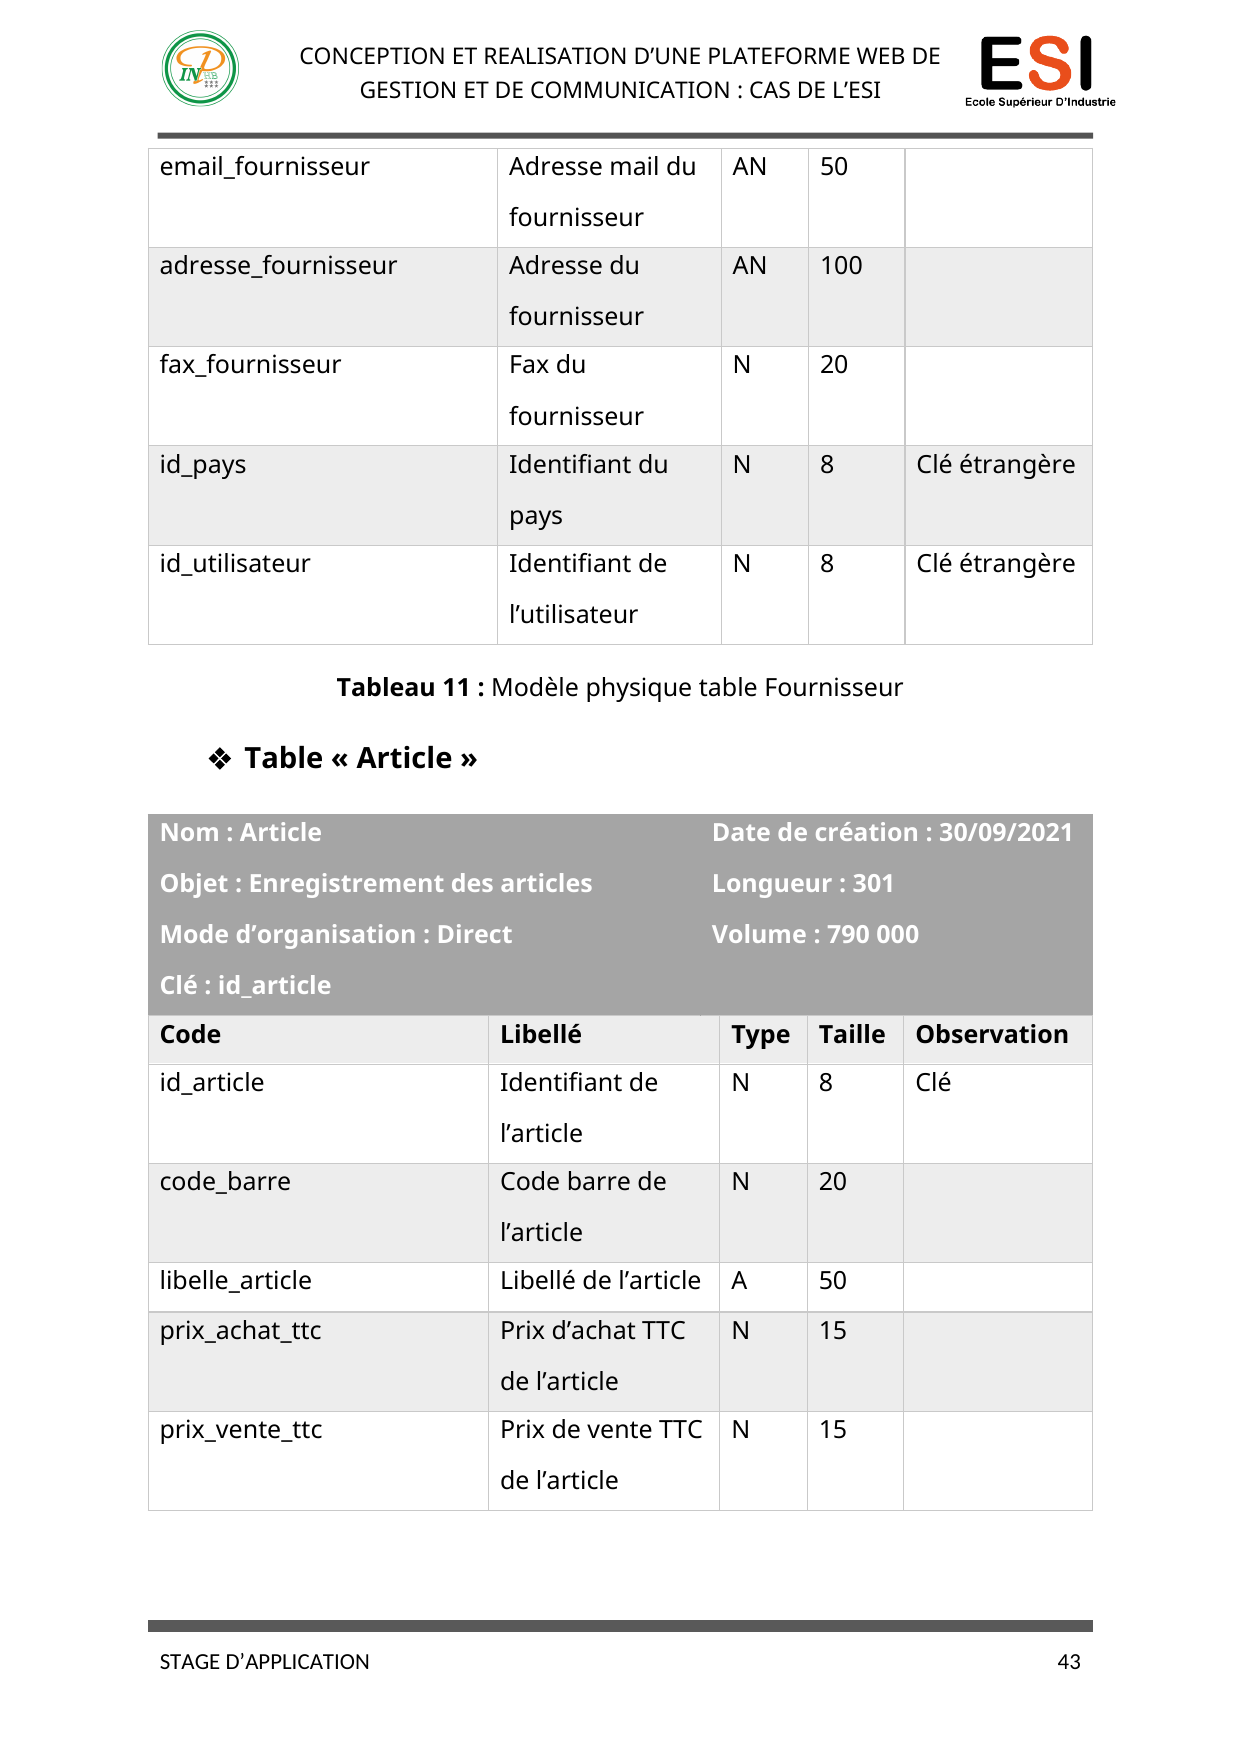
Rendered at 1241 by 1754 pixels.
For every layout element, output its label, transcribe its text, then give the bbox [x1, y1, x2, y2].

table_cell Observation [904, 1016, 1092, 1063]
table_cell id_utilisateur [149, 546, 497, 644]
table_cell Identifiant de l’article [489, 1065, 719, 1163]
table_cell N [720, 1412, 807, 1510]
table_cell adresse_fournisseur [149, 248, 497, 346]
table_cell libelle_article [149, 1263, 488, 1311]
table_cell Clé [904, 1065, 1092, 1163]
table_cell N [720, 1313, 807, 1411]
table_cell [906, 149, 1092, 247]
table_header Nom : Article Objet : Enregistrement des articles Mode d’organisation : Direct Clé : id_article [149, 815, 700, 1015]
table_cell N [722, 446, 808, 545]
table_cell 50 [809, 149, 904, 247]
table_cell Prix de vente TTC de l’article [489, 1412, 719, 1510]
table_cell fax_fournisseur [149, 347, 497, 445]
table_cell 100 [809, 248, 904, 346]
table_cell 20 [808, 1164, 903, 1262]
picture [965, 35, 1116, 108]
table_cell 8 [809, 546, 904, 644]
table_cell [906, 347, 1092, 445]
table_cell Identifiant de l’utilisateur [498, 546, 721, 644]
table_cell A [720, 1263, 807, 1311]
table_cell id_article [149, 1065, 488, 1163]
table_cell Adresse du fournisseur [498, 248, 721, 346]
table_cell code_barre [149, 1164, 488, 1262]
text Tableau 11 : Modèle physique table Fournisseur [148, 670, 1093, 704]
table_cell N [722, 347, 808, 445]
table_cell Code [149, 1016, 488, 1063]
table_cell 15 [808, 1313, 903, 1411]
table_cell 50 [808, 1263, 903, 1311]
table_cell Identifiant du pays [498, 446, 721, 545]
table_cell Taille [808, 1016, 903, 1063]
table_cell prix_achat_ttc [149, 1313, 488, 1411]
table_cell Clé étrangère [906, 546, 1092, 644]
table_cell 20 [809, 347, 904, 445]
table_header Date de création : 30/09/2021 Longueur : 301 Volume : 790 000 [701, 815, 1092, 1015]
table_cell prix_vente_ttc [149, 1412, 488, 1510]
table_cell [904, 1313, 1092, 1411]
table_cell id_pays [149, 446, 497, 545]
table_cell Prix d’achat TTC de l’article [489, 1313, 719, 1411]
table_cell Fax du fournisseur [498, 347, 721, 445]
table_cell Type [720, 1016, 807, 1063]
table_cell N [720, 1065, 807, 1163]
table_cell N [722, 546, 808, 644]
table_cell [906, 248, 1092, 346]
table_cell 8 [808, 1065, 903, 1163]
list Table « Article » [207, 738, 1093, 777]
table_cell N [720, 1164, 807, 1262]
table_cell email_fournisseur [149, 149, 497, 247]
picture [160, 28, 240, 108]
table_cell Libellé [489, 1016, 719, 1063]
table_cell Libellé de l’article [489, 1263, 719, 1311]
table_cell [904, 1412, 1092, 1510]
table_cell AN [722, 248, 808, 346]
table_cell [904, 1164, 1092, 1262]
table_cell 15 [808, 1412, 903, 1510]
table_cell AN [722, 149, 808, 247]
table_cell Code barre de l’article [489, 1164, 719, 1262]
table_cell Clé étrangère [906, 446, 1092, 545]
table_cell 8 [809, 446, 904, 545]
table_cell Adresse mail du fournisseur [498, 149, 721, 247]
table_cell [904, 1263, 1092, 1311]
